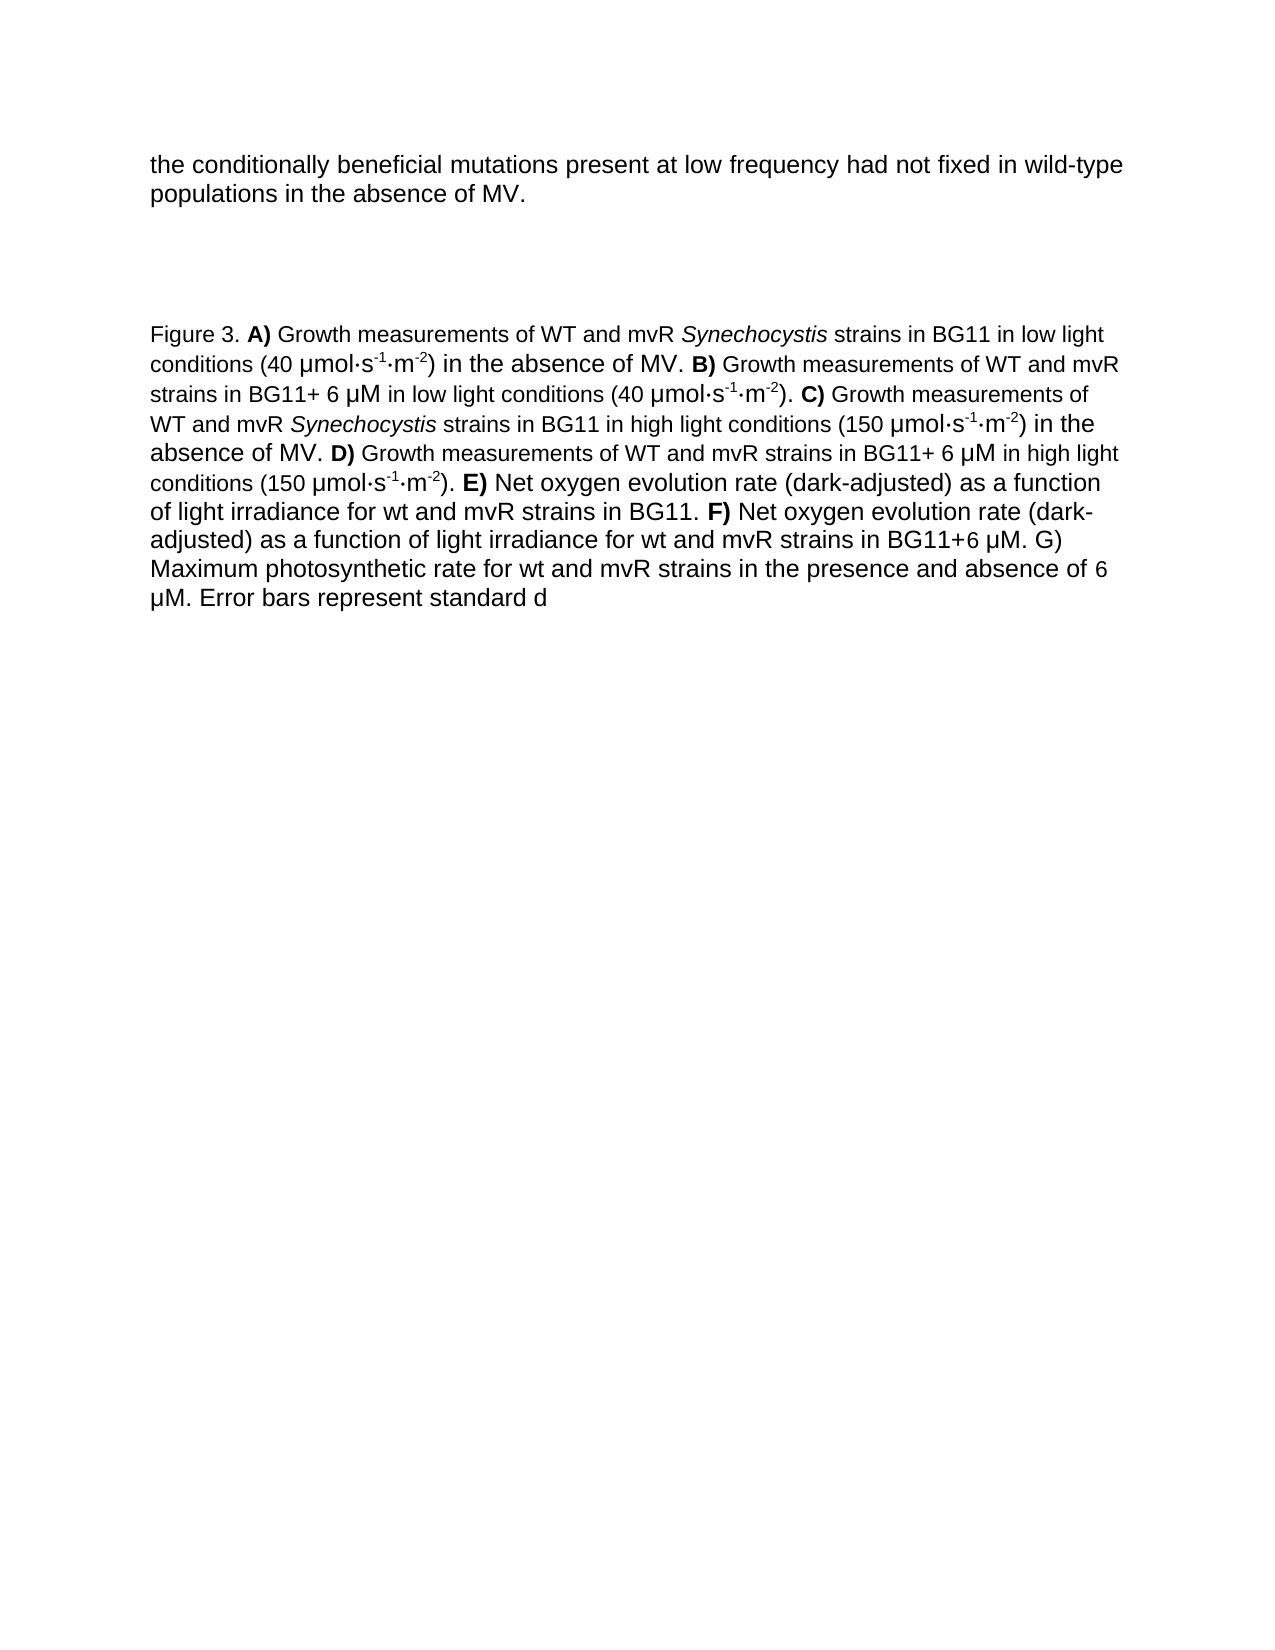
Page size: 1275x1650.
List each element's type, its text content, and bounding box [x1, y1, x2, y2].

text Figure 3. A) Growth measurements of WT and mvR Synechocystis strains in BG11 in low light conditions (40 μmol⋅s-1⋅m-2) in the absence of MV. B) Growth measurements of WT and mvR strains in BG11+ 6 μM in low light conditions (40 μmol⋅s-1⋅m-2). C) Growth measurements of WT and mvR Synechocystis strains in BG11 in high light conditions (150 μmol⋅s-1⋅m-2) in the absence of MV. D) Growth measurements of WT and mvR strains in BG11+ 6 μM in high light conditions (150 μmol⋅s-1⋅m-2). E) Net oxygen evolution rate (dark-adjusted) as a function of light irradiance for wt and mvR strains in BG11. F) Net oxygen evolution rate (dark-adjusted) as a function of light irradiance for wt and mvR strains in BG11+6 μM. G) Maximum photosynthetic rate for wt and mvR strains in the presence and absence of 6 μM. Error bars represent standard d [150, 321, 1125, 612]
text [150, 150, 1125, 207]
